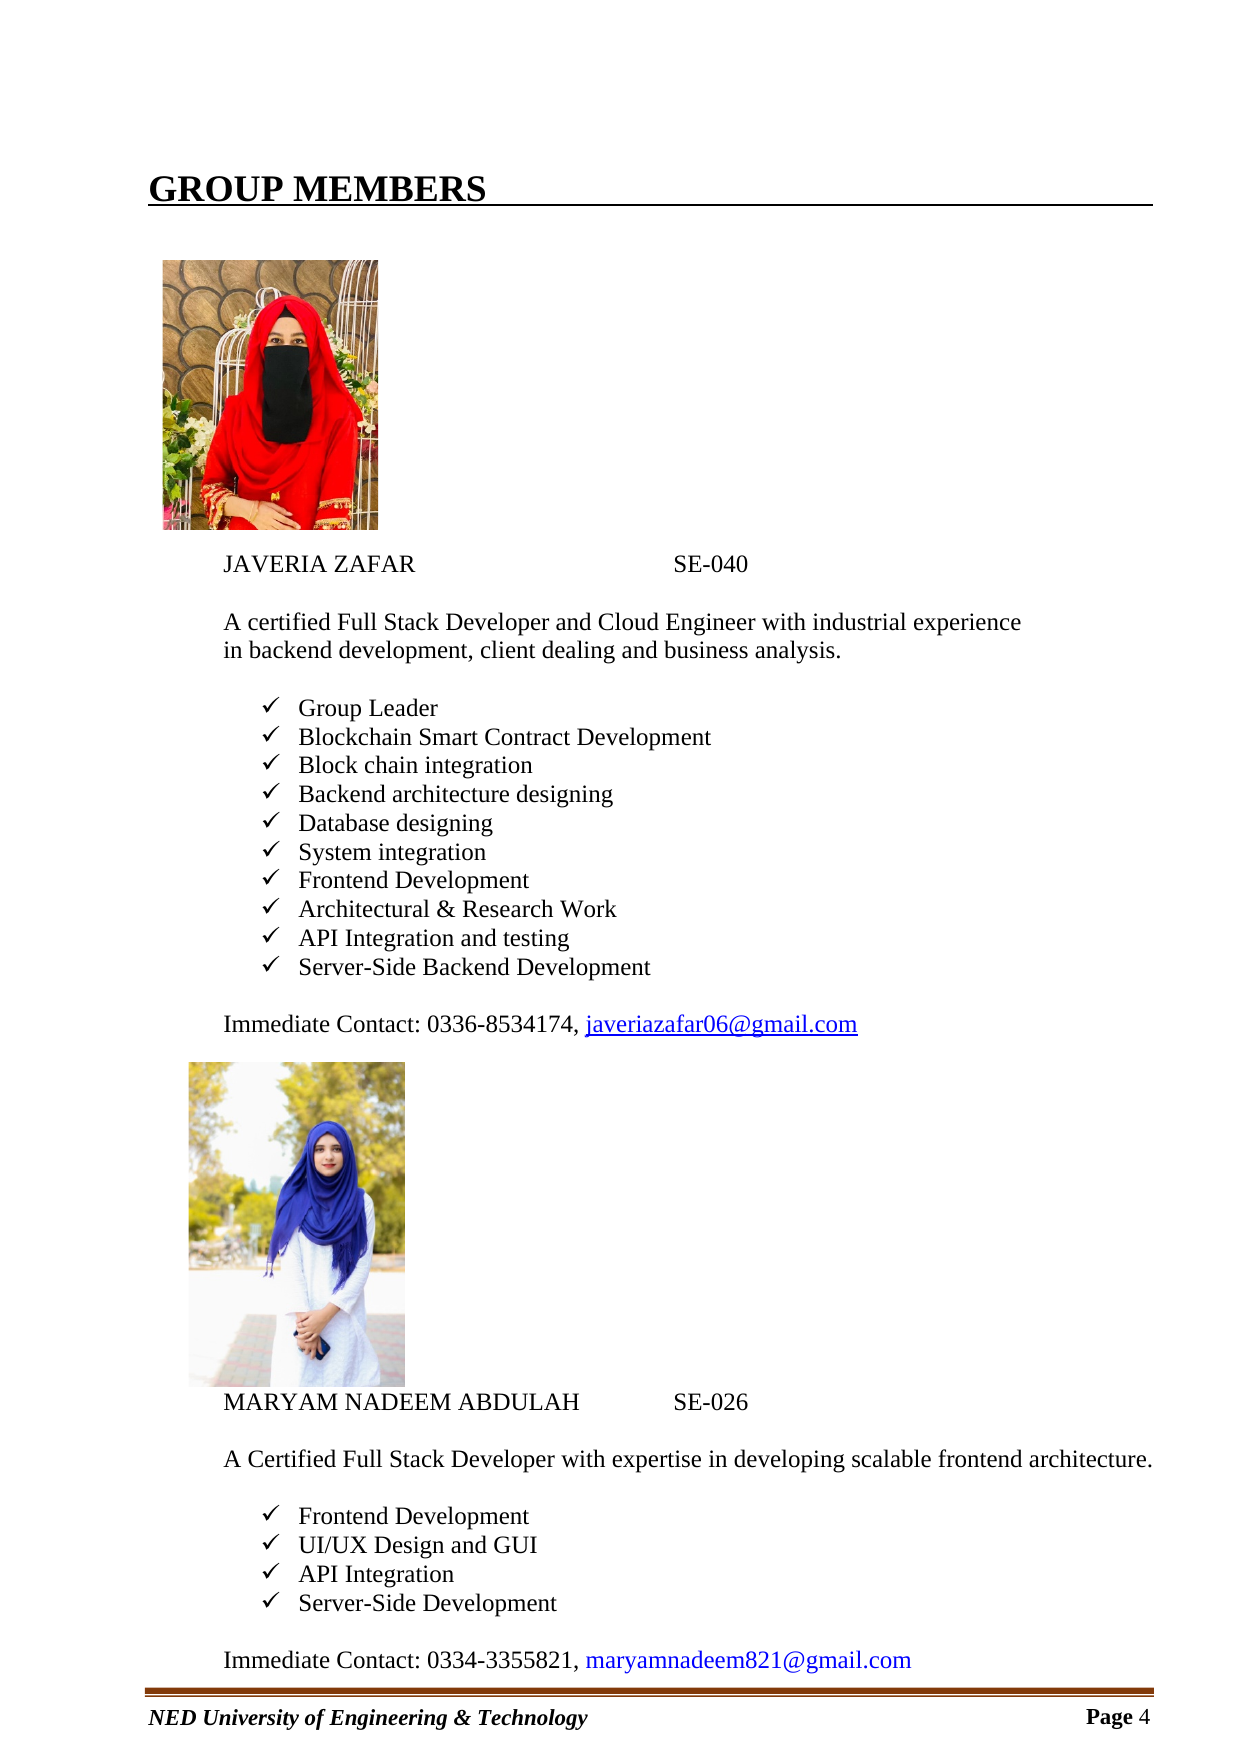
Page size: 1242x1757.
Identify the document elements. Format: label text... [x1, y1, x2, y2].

text MARYAM NADEEM ABDULAH SE-026 [223, 1387, 1214, 1415]
list Group Leader [260, 693, 1214, 722]
list API Integration [260, 1559, 1214, 1588]
picture [188, 1062, 405, 1387]
picture [162, 260, 379, 530]
list UI/UX Design and GUI [260, 1530, 1214, 1559]
list Frontend Development [260, 1501, 1214, 1530]
list API Integration and testing [260, 923, 1214, 952]
list System integration [261, 837, 1214, 866]
text JAVERIA ZAFAR SE-040 [223, 549, 1214, 578]
list Architectural & Research Work [260, 894, 1214, 923]
list Backend architecture designing [261, 779, 1214, 808]
text Immediate Contact: 0336-8534174, javeriazafar06@gmail.com [223, 1009, 1214, 1038]
list Frontend Development [260, 866, 1214, 894]
text Immediate Contact: 0334-3355821, maryamnadeem821@gmail.com [223, 1645, 1214, 1674]
list Server-Side Backend Development [260, 952, 1214, 981]
text A certified Full Stack Developer and Cloud Engineer with industrial experience in backend development, client dealing and business analysis. [223, 607, 1025, 664]
list Server-Side Development [260, 1588, 1214, 1616]
text A Certified Full Stack Developer with expertise in developing scalable frontend architecture. [223, 1444, 1214, 1473]
subtitle GROUP MEMBERS [148, 167, 1214, 210]
list Block chain integration [261, 751, 1214, 779]
list Database designing [261, 808, 1214, 837]
list Blockchain Smart Contract Development [260, 722, 1214, 751]
